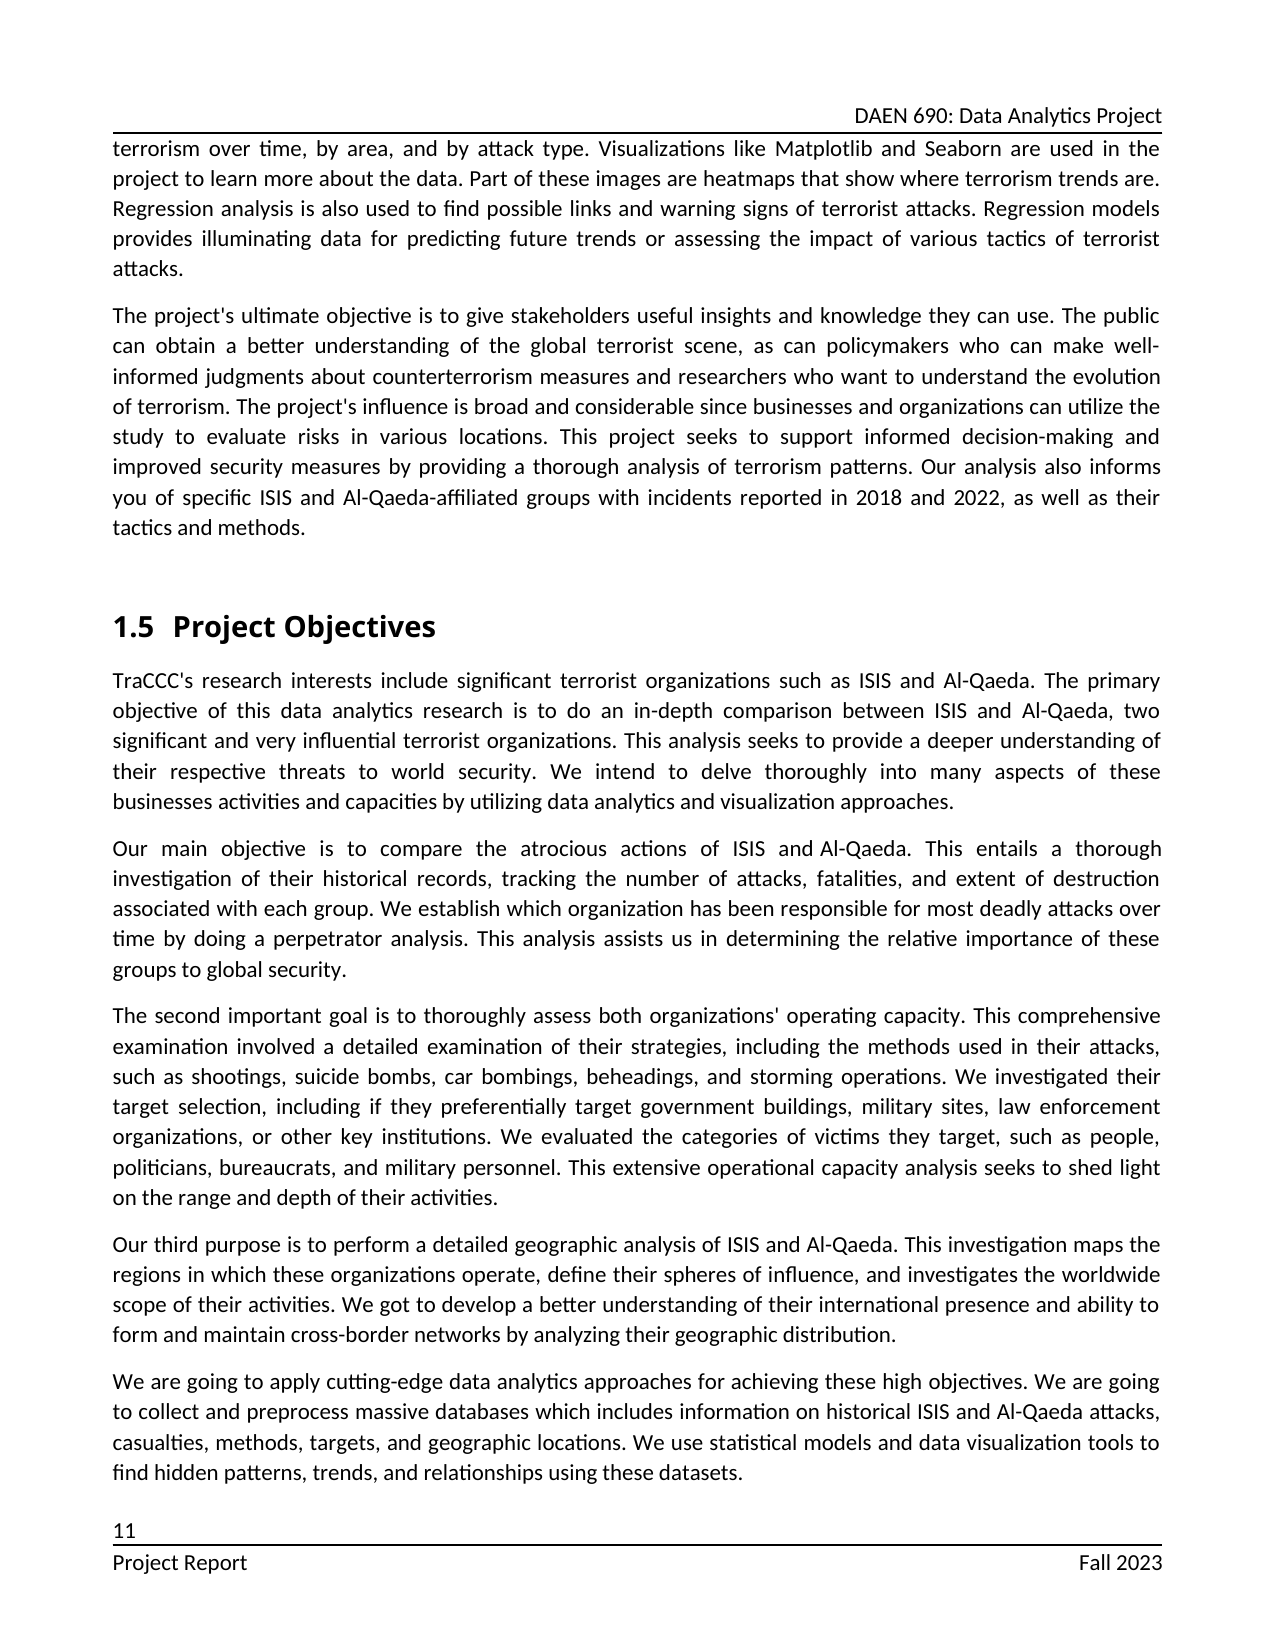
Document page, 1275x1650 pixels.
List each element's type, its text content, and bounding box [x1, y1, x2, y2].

text Our main objective is to compare the atrocious actions of ISIS and Al-Qaeda. This entails a thorough investigation of their historical records, tracking the number of attacks, fatalities, and extent of destruction associated with each group. We establish which organization has been responsible for most deadly attacks over time by doing a perpetrator analysis. This analysis assists us in determining the relative importance of these groups to global security. [112, 834, 1162, 983]
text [112, 134, 1162, 283]
text The project's ultimate objective is to give stakeholders useful insights and knowledge they can use. The public can obtain a better understanding of the global terrorist scene, as can policymakers who can make well-informed judgments about counterterrorism measures and researchers who want to understand the evolution of terrorism. The project's influence is broad and considerable since businesses and organizations can utilize the study to evaluate risks in various locations. This project seeks to support informed decision-making and improved security measures by providing a thorough analysis of terrorism patterns. Our analysis also informs you of specific ISIS and Al-Qaeda-affiliated groups with incidents reported in 2018 and 2022, as well as their tactics and methods. [112, 301, 1162, 541]
text We are going to apply cutting-edge data analytics approaches for achieving these high objectives. We are going to collect and preprocess massive databases which includes information on historical ISIS and Al-Qaeda attacks, casualties, methods, targets, and geographic locations. We use statistical models and data visualization tools to find hidden patterns, trends, and relationships using these datasets. [112, 1367, 1162, 1486]
text TraCCC's research interests include significant terrorist organizations such as ISIS and Al-Qaeda. The primary objective of this data analytics research is to do an in-depth comparison between ISIS and Al-Qaeda, two significant and very influential terrorist organizations. This analysis seeks to provide a deeper understanding of their respective threats to world security. We intend to delve thoroughly into many aspects of these businesses activities and capacities by utilizing data analytics and visualization approaches. [112, 666, 1162, 815]
text Our third purpose is to perform a detailed geographic analysis of ISIS and Al-Qaeda. This investigation maps the regions in which these organizations operate, define their spheres of influence, and investigates the worldwide scope of their activities. We got to develop a better understanding of their international presence and ability to form and maintain cross-border networks by analyzing their geographic distribution. [112, 1230, 1162, 1348]
subtitle Project Objectives [112, 607, 1162, 646]
text The second important goal is to thoroughly assess both organizations' operating capacity. This comprehensive examination involved a detailed examination of their strategies, including the methods used in their attacks, such as shootings, suicide bombs, car bombings, beheadings, and storming operations. We investigated their target selection, including if they preferentially target government buildings, military sites, law enforcement organizations, or other key institutions. We evaluated the categories of victims they target, such as people, politicians, bureaucrats, and military personnel. This extensive operational capacity analysis seeks to shed light on the range and depth of their activities. [112, 1002, 1162, 1211]
